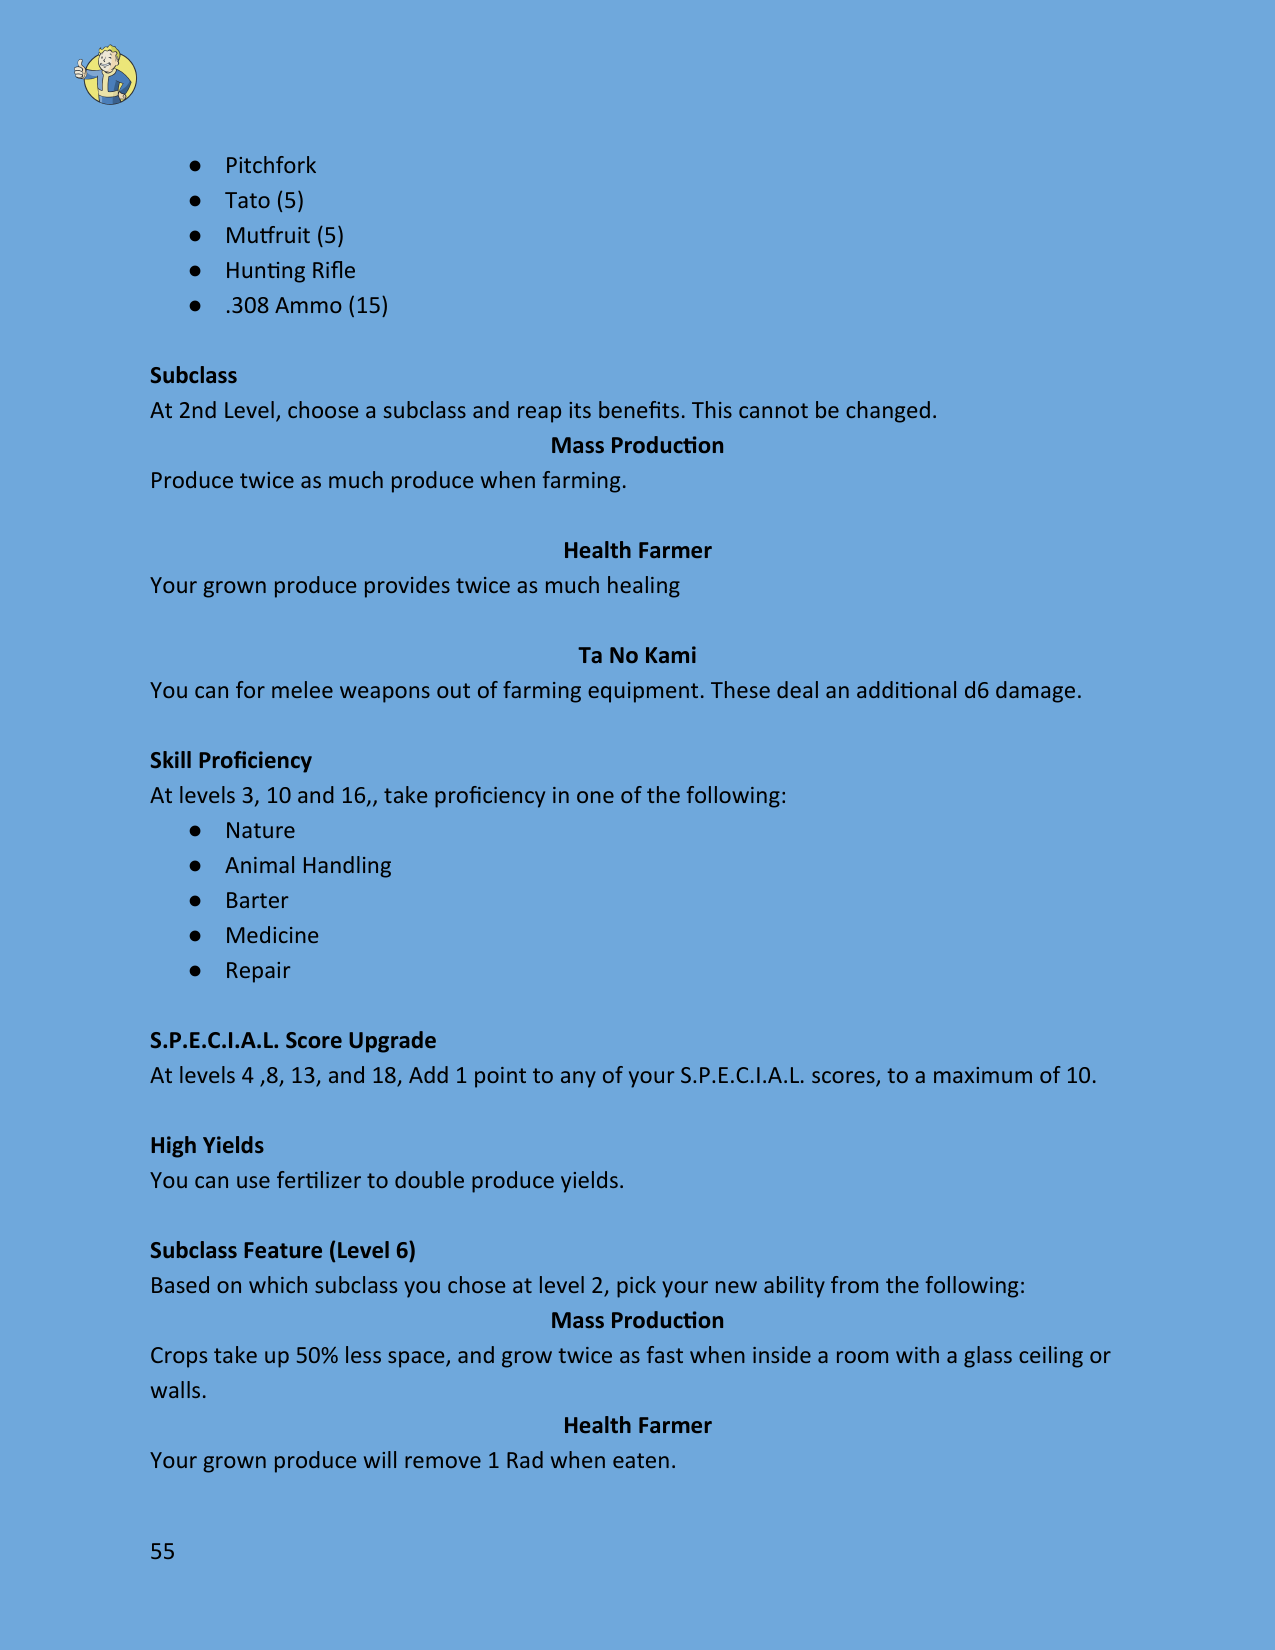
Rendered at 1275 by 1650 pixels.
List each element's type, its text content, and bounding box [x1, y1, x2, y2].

subtitle Mass Production [150, 430, 1125, 461]
text Your grown produce provides twice as much healing [150, 570, 1125, 601]
list Repair [187, 955, 1125, 986]
subtitle High Yields [150, 1130, 1125, 1161]
list Nature [187, 815, 1125, 846]
text Based on which subclass you chose at level 2, pick your new ability from the following: [150, 1270, 1125, 1301]
text Produce twice as much produce when farming. [150, 465, 1125, 496]
list Hunting Rifle [187, 255, 1125, 286]
list Animal Handling [187, 850, 1125, 881]
list Pitchfork [187, 150, 1125, 181]
subtitle S.P.E.C.I.A.L. Score Upgrade [150, 1025, 1125, 1056]
text Crops take up 50% less space, and grow twice as fast when inside a room with a glass ceiling or walls. [150, 1340, 1125, 1406]
text You can for melee weapons out of farming equipment. These deal an additional d6 damage. [150, 675, 1125, 706]
subtitle Health Farmer [150, 1410, 1125, 1441]
subtitle Subclass [150, 360, 1125, 391]
list Medicine [187, 920, 1125, 951]
text At levels 4 ,8, 13, and 18, Add 1 point to any of your S.P.E.C.I.A.L. scores, to a maximum of 10. [150, 1060, 1125, 1091]
text At levels 3, 10 and 16,, take proficiency in one of the following: [150, 780, 1125, 811]
text At 2nd Level, choose a subclass and reap its benefits. This cannot be changed. [150, 395, 1125, 426]
list Tato (5) [187, 185, 1125, 216]
text You can use fertilizer to double produce yields. [150, 1165, 1125, 1196]
subtitle Subclass Feature (Level 6) [150, 1235, 1125, 1266]
subtitle Ta No Kami [150, 640, 1125, 671]
list Mutfruit (5) [187, 220, 1125, 251]
list .308 Ammo (15) [187, 290, 1125, 321]
picture [60, 40, 151, 109]
text Your grown produce will remove 1 Rad when eaten. [150, 1445, 1125, 1476]
subtitle Mass Production [150, 1305, 1125, 1336]
subtitle Skill Proficiency [150, 745, 1125, 776]
subtitle Health Farmer [150, 535, 1125, 566]
list Barter [187, 885, 1125, 916]
